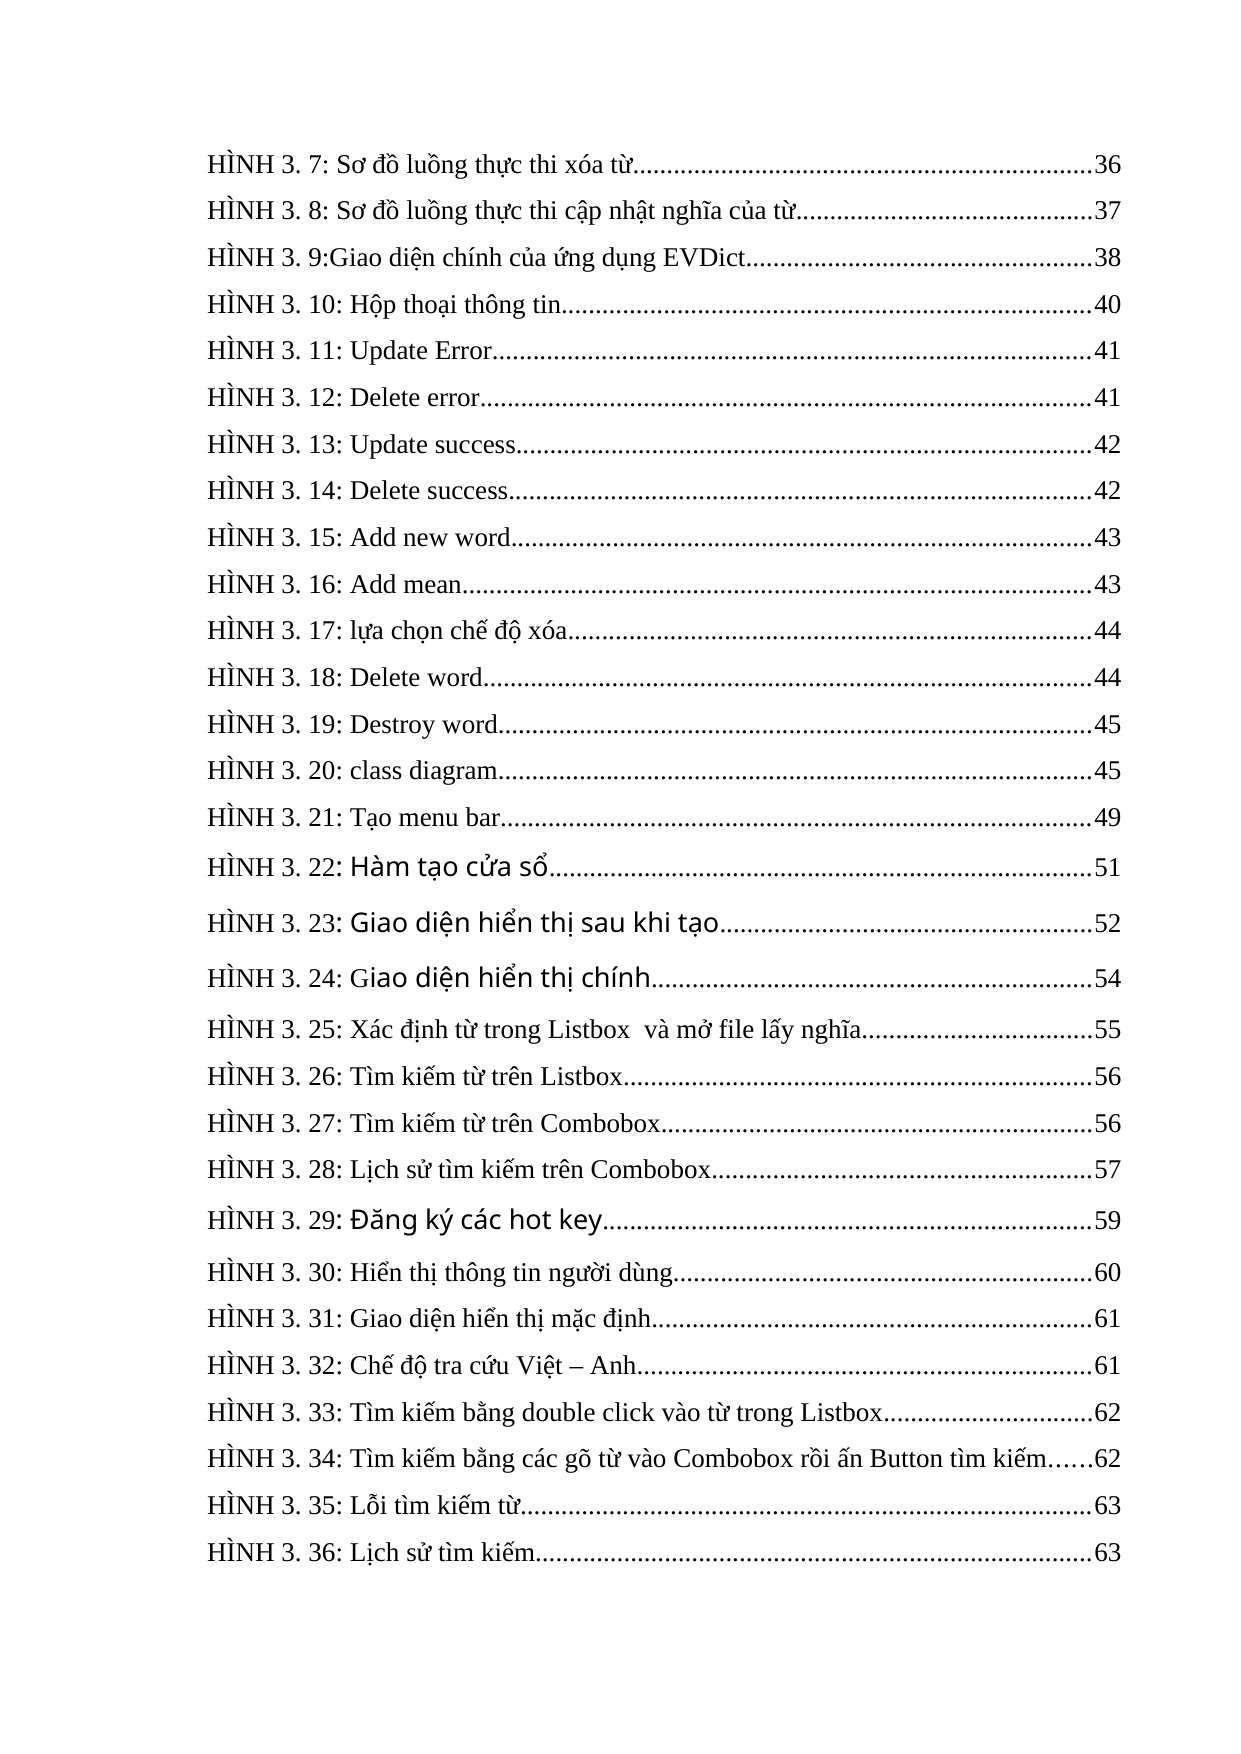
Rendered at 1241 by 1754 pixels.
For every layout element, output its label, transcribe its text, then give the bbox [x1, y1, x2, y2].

text HÌNH 3. 14: Delete success 42 [207, 474, 1122, 506]
text HÌNH 3. 29: Đăng ký các hot key 59 [207, 1200, 1122, 1237]
text HÌNH 3. 26: Tìm kiếm từ trên Listbox 56 [207, 1060, 1122, 1091]
text HÌNH 3. 11: Update Error 41 [207, 334, 1122, 366]
text HÌNH 3. 8: Sơ đồ luồng thực thi cập nhật nghĩa của từ 37 [207, 194, 1122, 226]
text HÌNH 3. 35: Lỗi tìm kiếm từ 63 [207, 1489, 1122, 1520]
text HÌNH 3. 32: Chế độ tra cứu Việt – Anh 61 [207, 1349, 1122, 1380]
text HÌNH 3. 28: Lịch sử tìm kiếm trên Combobox 57 [207, 1154, 1122, 1185]
text HÌNH 3. 23: Giao diện hiển thị sau khi tạo 52 [207, 903, 1122, 940]
text HÌNH 3. 20: class diagram 45 [207, 754, 1122, 786]
text HÌNH 3. 34: Tìm kiếm bằng các gõ từ vào Combobox rồi ấn Button tìm kiếm 62 [207, 1442, 1122, 1473]
text HÌNH 3. 22: Hàm tạo cửa sổ 51 [207, 848, 1122, 884]
text HÌNH 3. 36: Lịch sử tìm kiếm 63 [207, 1536, 1122, 1567]
text HÌNH 3. 13: Update success 42 [207, 428, 1122, 459]
text HÌNH 3. 9:Giao diện chính của ứng dụng EVDict 38 [207, 241, 1122, 272]
text HÌNH 3. 7: Sơ đồ luồng thực thi xóa từ 36 [207, 148, 1122, 179]
text HÌNH 3. 30: Hiển thị thông tin người dùng 60 [207, 1256, 1122, 1287]
text HÌNH 3. 16: Add mean 43 [207, 568, 1122, 599]
text HÌNH 3. 21: Tạo menu bar 49 [207, 801, 1122, 832]
text HÌNH 3. 15: Add new word 43 [207, 521, 1122, 552]
text HÌNH 3. 24: Giao diện hiển thị chính 54 [207, 958, 1122, 995]
text HÌNH 3. 19: Destroy word 45 [207, 708, 1122, 739]
text HÌNH 3. 31: Giao diện hiển thị mặc định 61 [207, 1302, 1122, 1333]
text HÌNH 3. 10: Hộp thoại thông tin 40 [207, 288, 1122, 319]
text HÌNH 3. 18: Delete word 44 [207, 661, 1122, 692]
text HÌNH 3. 12: Delete error 41 [207, 381, 1122, 412]
text HÌNH 3. 17: lựa chọn chế độ xóa 44 [207, 614, 1122, 646]
text HÌNH 3. 33: Tìm kiếm bằng double click vào từ trong Listbox 62 [207, 1396, 1122, 1427]
text HÌNH 3. 27: Tìm kiếm từ trên Combobox 56 [207, 1107, 1122, 1138]
text HÌNH 3. 25: Xác định từ trong Listbox và mở file lấy nghĩa 55 [207, 1014, 1122, 1045]
